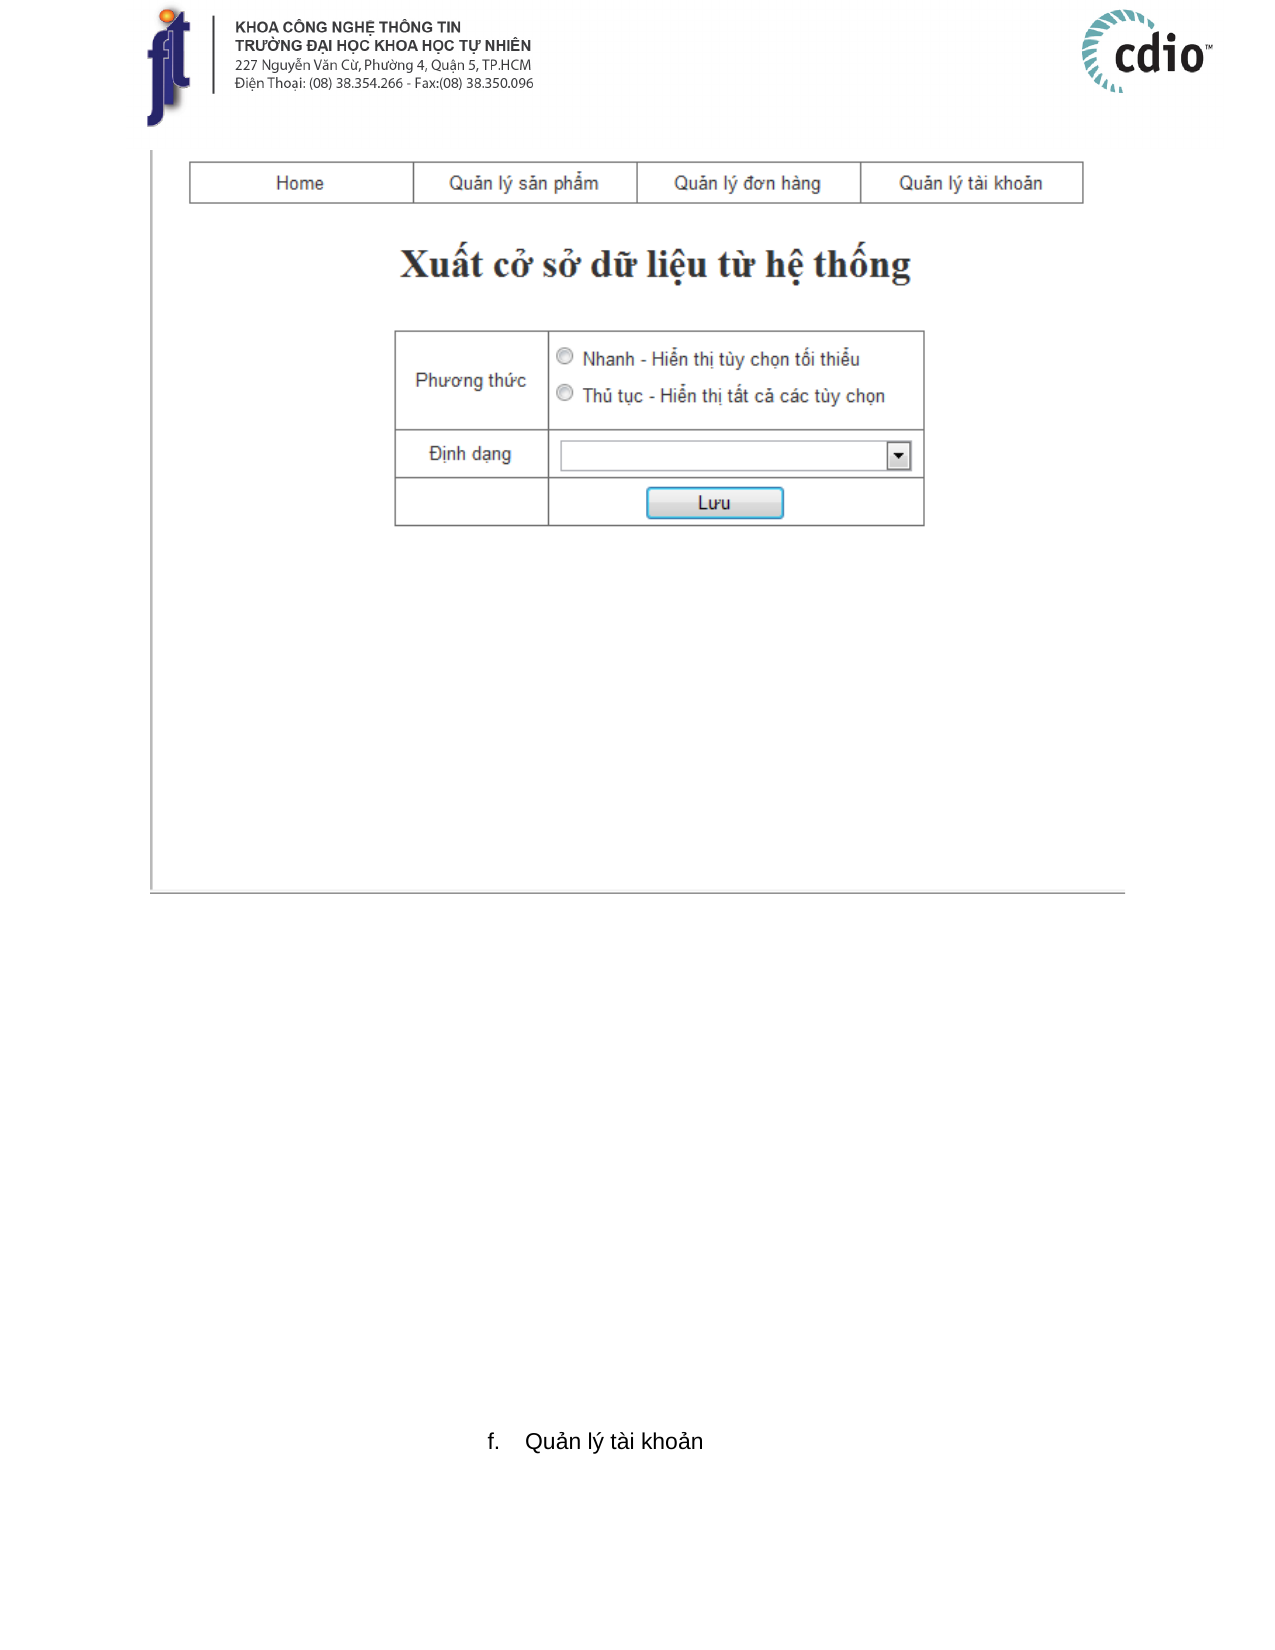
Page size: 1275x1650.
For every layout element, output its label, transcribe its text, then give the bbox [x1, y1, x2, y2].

picture [150, 150, 1125, 894]
picture [125, 0, 1224, 149]
list Quản lý tài khoản [487, 1428, 1125, 1455]
